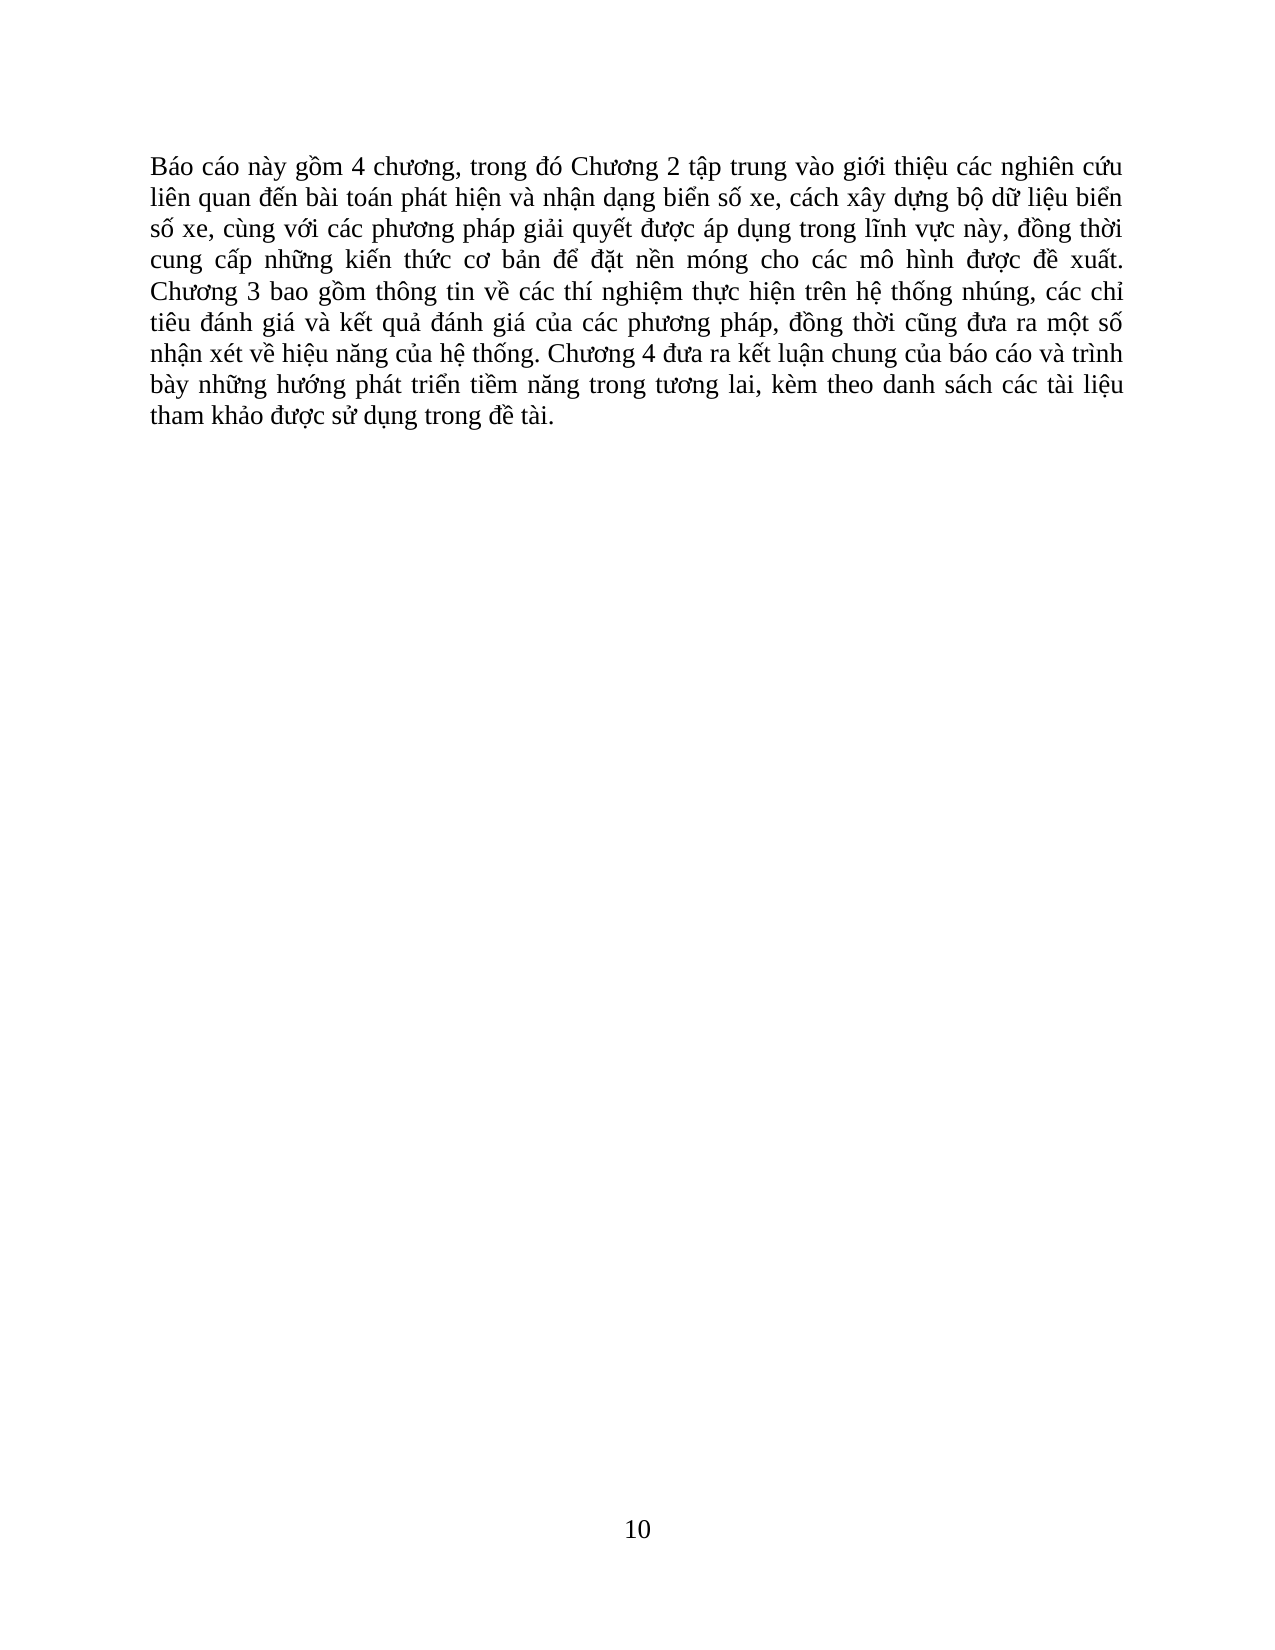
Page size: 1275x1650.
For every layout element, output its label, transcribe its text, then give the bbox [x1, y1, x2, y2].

text Báo cáo này gồm 4 chương, trong đó Chương 2 tập trung vào giới thiệu các nghiên cứu liên quan đến bài toán phát hiện và nhận dạng biển số xe, cách xây dựng bộ dữ liệu biển số xe, cùng với các phương pháp giải quyết được áp dụng trong lĩnh vực này, đồng thời cung cấp những kiến thức cơ bản để đặt nền móng cho các mô hình được đề xuất. Chương 3 bao gồm thông tin về các thí nghiệm thực hiện trên hệ thống nhúng, các chỉ tiêu đánh giá và kết quả đánh giá của các phương pháp, đồng thời cũng đưa ra một số nhận xét về hiệu năng của hệ thống. Chương 4 đưa ra kết luận chung của báo cáo và trình bày những hướng phát triển tiềm năng trong tương lai, kèm theo danh sách các tài liệu tham khảo được sử dụng trong đề tài. [150, 150, 1125, 430]
